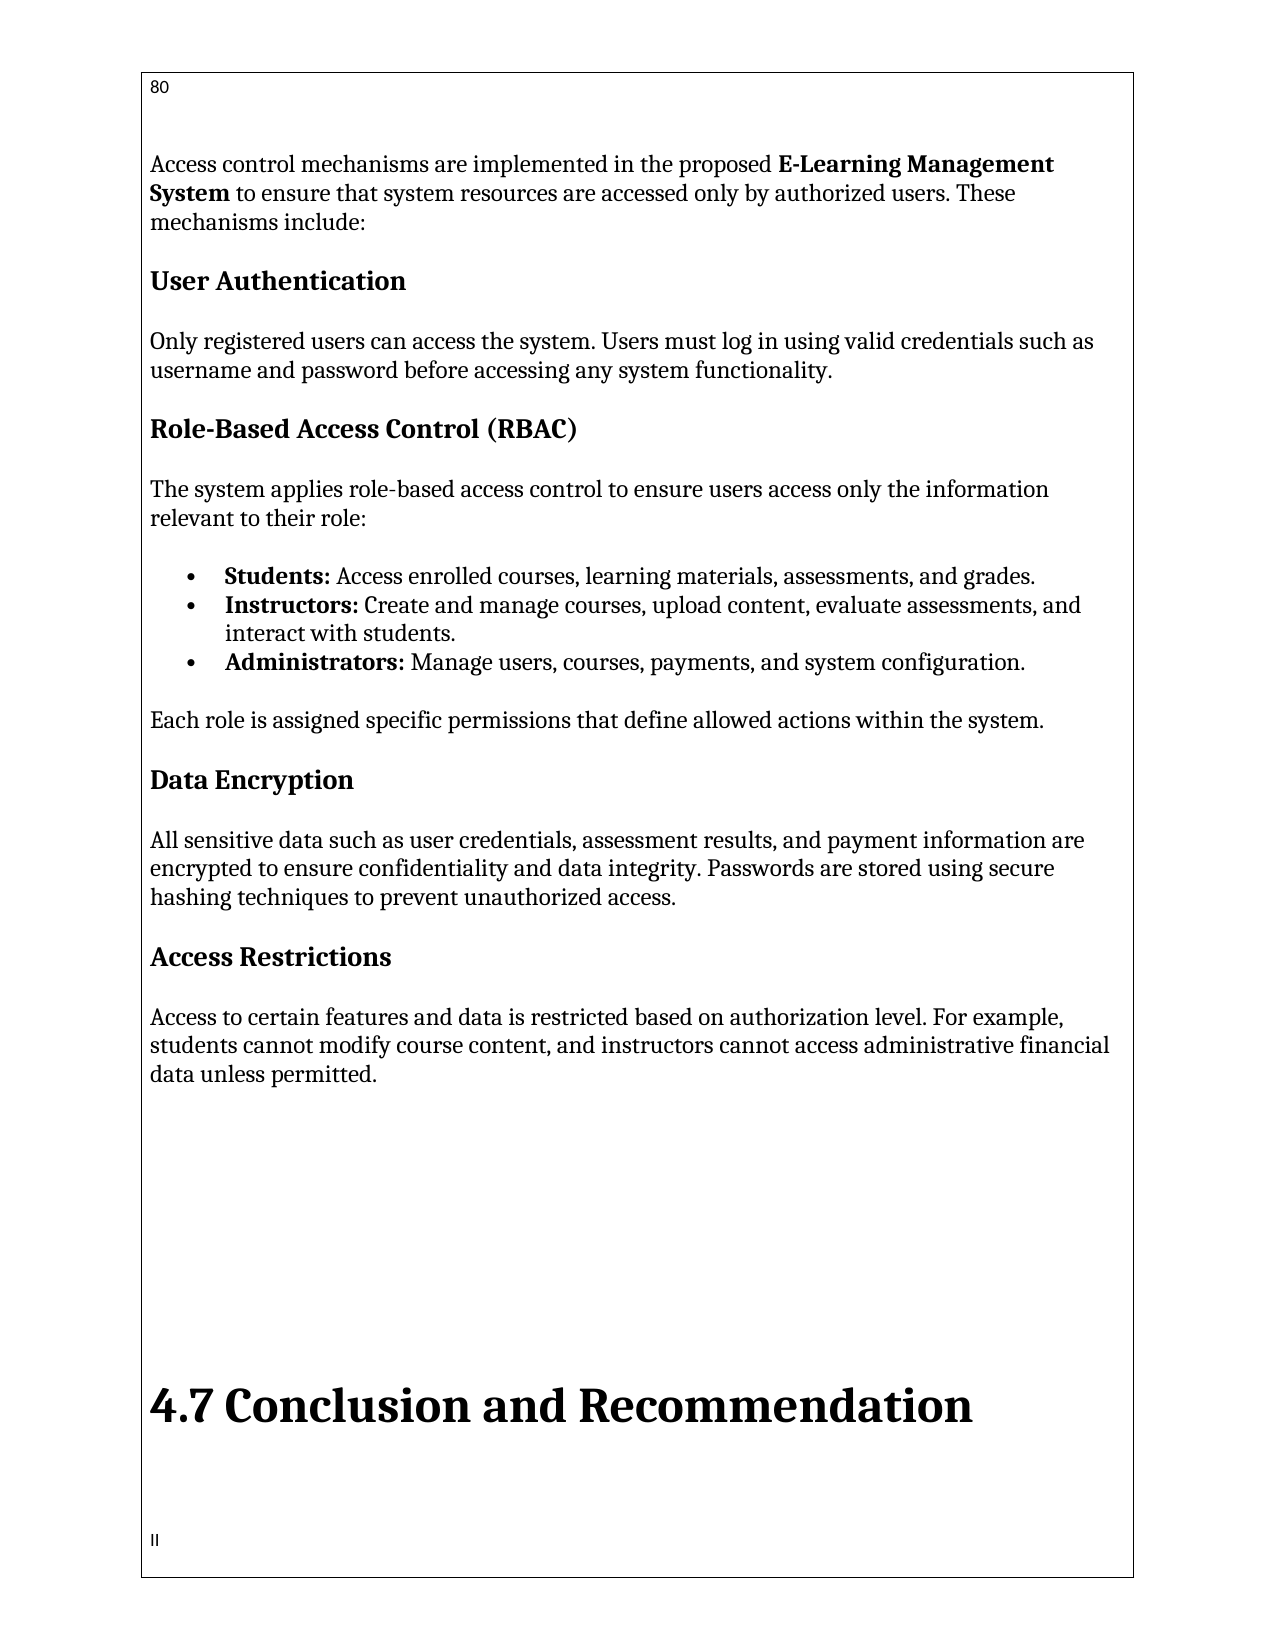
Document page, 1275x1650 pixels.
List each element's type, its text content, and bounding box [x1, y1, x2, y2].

text All sensitive data such as user credentials, assessment results, and payment information are encrypted to ensure confidentiality and data integrity. Passwords are stored using secure hashing techniques to prevent unauthorized access. [150, 826, 1125, 912]
text Access to certain features and data is restricted based on authorization level. For example, students cannot modify course content, and instructors cannot access administrative financial data unless permitted. [150, 1002, 1125, 1089]
text Only registered users can access the system. Users must log in using valid credentials such as username and password before accessing any system functionality. [150, 327, 1125, 384]
list Instructors: Create and manage courses, upload content, evaluate assessments, and interact with students. [187, 591, 1125, 648]
text The system applies role-based access control to ensure users access only the information relevant to their role: [150, 475, 1125, 533]
text Role-Based Access Control (RBAC) [150, 414, 1125, 446]
text User Authentication [150, 265, 1125, 298]
text Access control mechanisms are implemented in the proposed E-Learning Management System to ensure that system resources are accessed only by authorized users. These mechanisms include: [150, 150, 1125, 236]
list Students: Access enrolled courses, learning materials, assessments, and grades. [187, 562, 1125, 591]
text Access Restrictions [150, 941, 1125, 973]
text 4.7 Conclusion and Recommendation [150, 1378, 1125, 1435]
list Administrators: Manage users, courses, payments, and system configuration. [187, 648, 1125, 677]
text Each role is assigned specific permissions that define allowed actions within the system. [150, 706, 1125, 735]
text Data Encryption [150, 764, 1125, 796]
